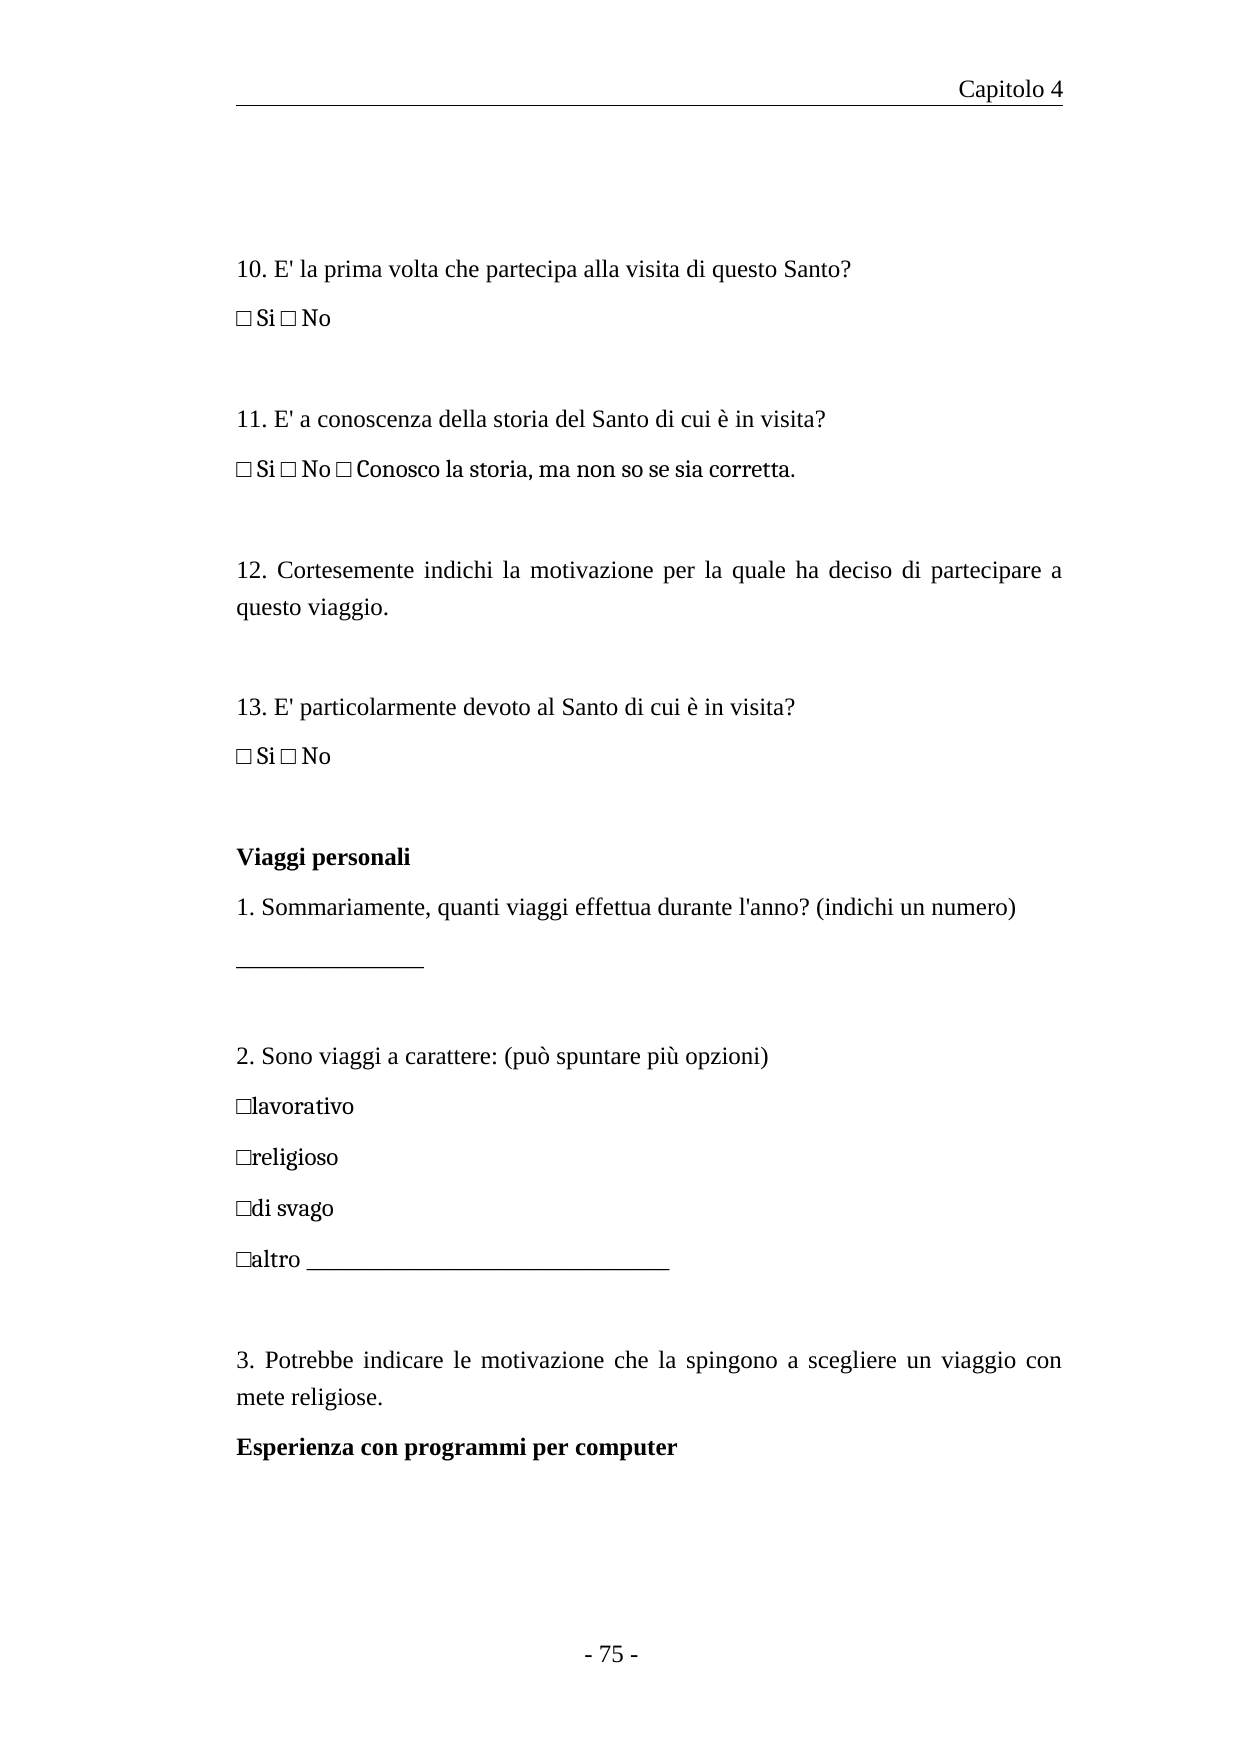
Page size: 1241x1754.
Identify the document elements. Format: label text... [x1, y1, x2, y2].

text 2. Sono viaggi a carattere: (può spuntare più opzioni) [236, 1041, 1063, 1070]
text □di svago [236, 1193, 1063, 1223]
text □ Si □ No □ Conosco la storia, ma non so se sia corretta. [236, 454, 1063, 484]
text 11. E' a conoscenza della storia del Santo di cui è in visita? [236, 404, 1063, 433]
text 13. E' particolarmente devoto al Santo di cui è in visita? [236, 692, 1063, 720]
text 3. Potrebbe indicare le motivazione che la spingono a scegliere un viaggio con mete religiose. [236, 1345, 1063, 1411]
text □altro _____________________________ [236, 1244, 1063, 1273]
text 12. Cortesemente indichi la motivazione per la quale ha deciso di partecipare a questo viaggio. [236, 555, 1063, 621]
text Esperienza con programmi per computer [236, 1432, 1063, 1461]
text □religioso [236, 1142, 1063, 1172]
text _______________ [236, 942, 1063, 971]
text □ Si □ No [236, 303, 1063, 333]
text □ Si □ No [236, 741, 1063, 771]
text Viaggi personali [236, 842, 1063, 871]
text □lavorativo [236, 1091, 1063, 1121]
text 10. E' la prima volta che partecipa alla visita di questo Santo? [236, 254, 1063, 282]
text 1. Sommariamente, quanti viaggi effettua durante l'anno? (indichi un numero) [236, 892, 1063, 921]
